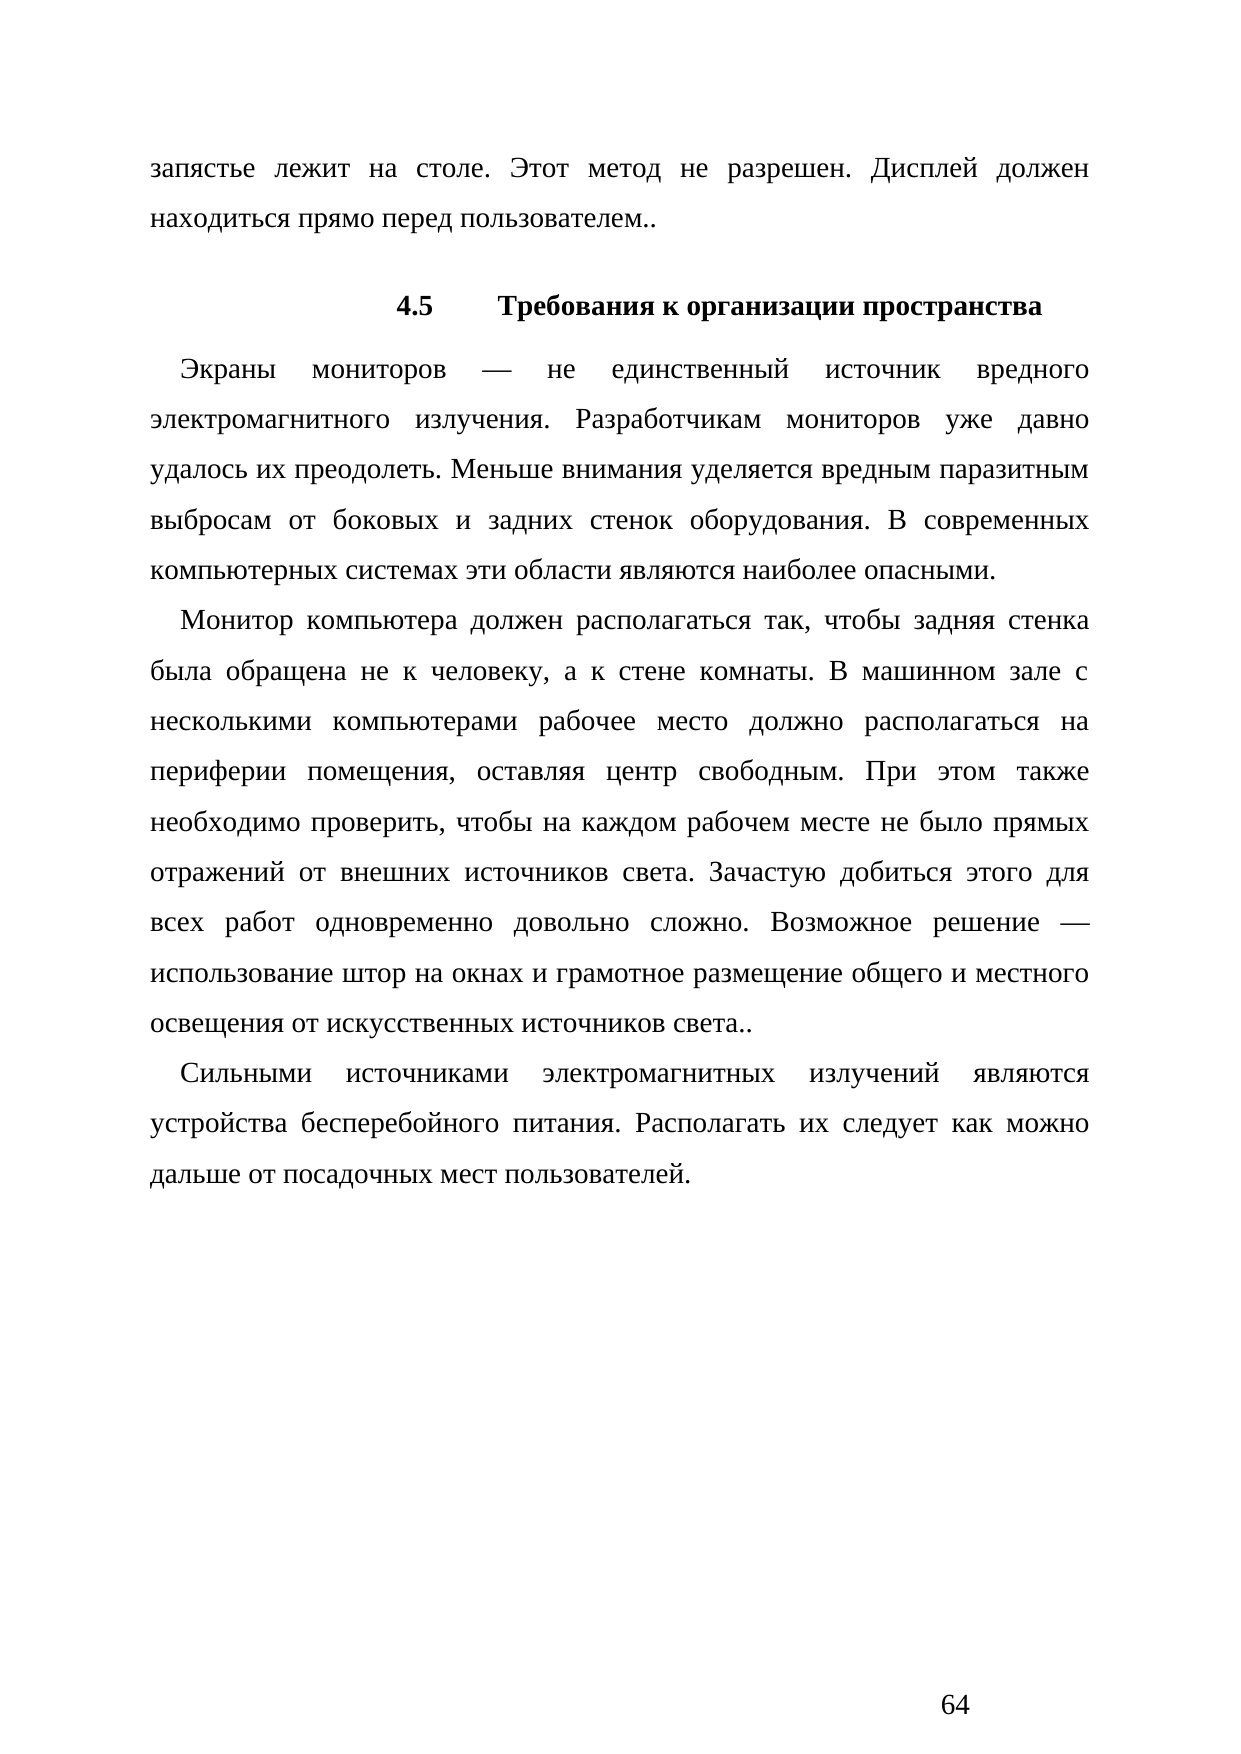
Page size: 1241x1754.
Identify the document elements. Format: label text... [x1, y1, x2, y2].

text Сильными источниками электромагнитных излучений являются устройства бесперебойного питания. Располагать их следует как можно дальше от посадочных мест пользователей. [150, 1055, 1090, 1189]
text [150, 150, 1090, 234]
text Экраны мониторов — не единственный источник вредного электромагнитного излучения. Разработчикам мониторов уже давно удалось их преодолеть. Меньше внимания уделяется вредным паразитным выбросам от боковых и задних стенок оборудования. В современных компьютерных системах эти области являются наиболее опасными. [150, 351, 1090, 586]
text Монитор компьютера должен располагаться так, чтобы задняя стенка была обращена не к человеку, а к стене комнаты. В машинном зале с несколькими компьютерами рабочее место должно располагаться на периферии помещения, оставляя центр свободным. При этом также необходимо проверить, чтобы на каждом рабочем месте не было прямых отражений от внешних источников света. Зачастую добиться этого для всех работ одновременно довольно сложно. Возможное решение — использование штор на окнах и грамотное размещение общего и местного освещения от искусственных источников света.. [150, 602, 1090, 1038]
subtitle Требования к организации пространства [319, 288, 1090, 322]
